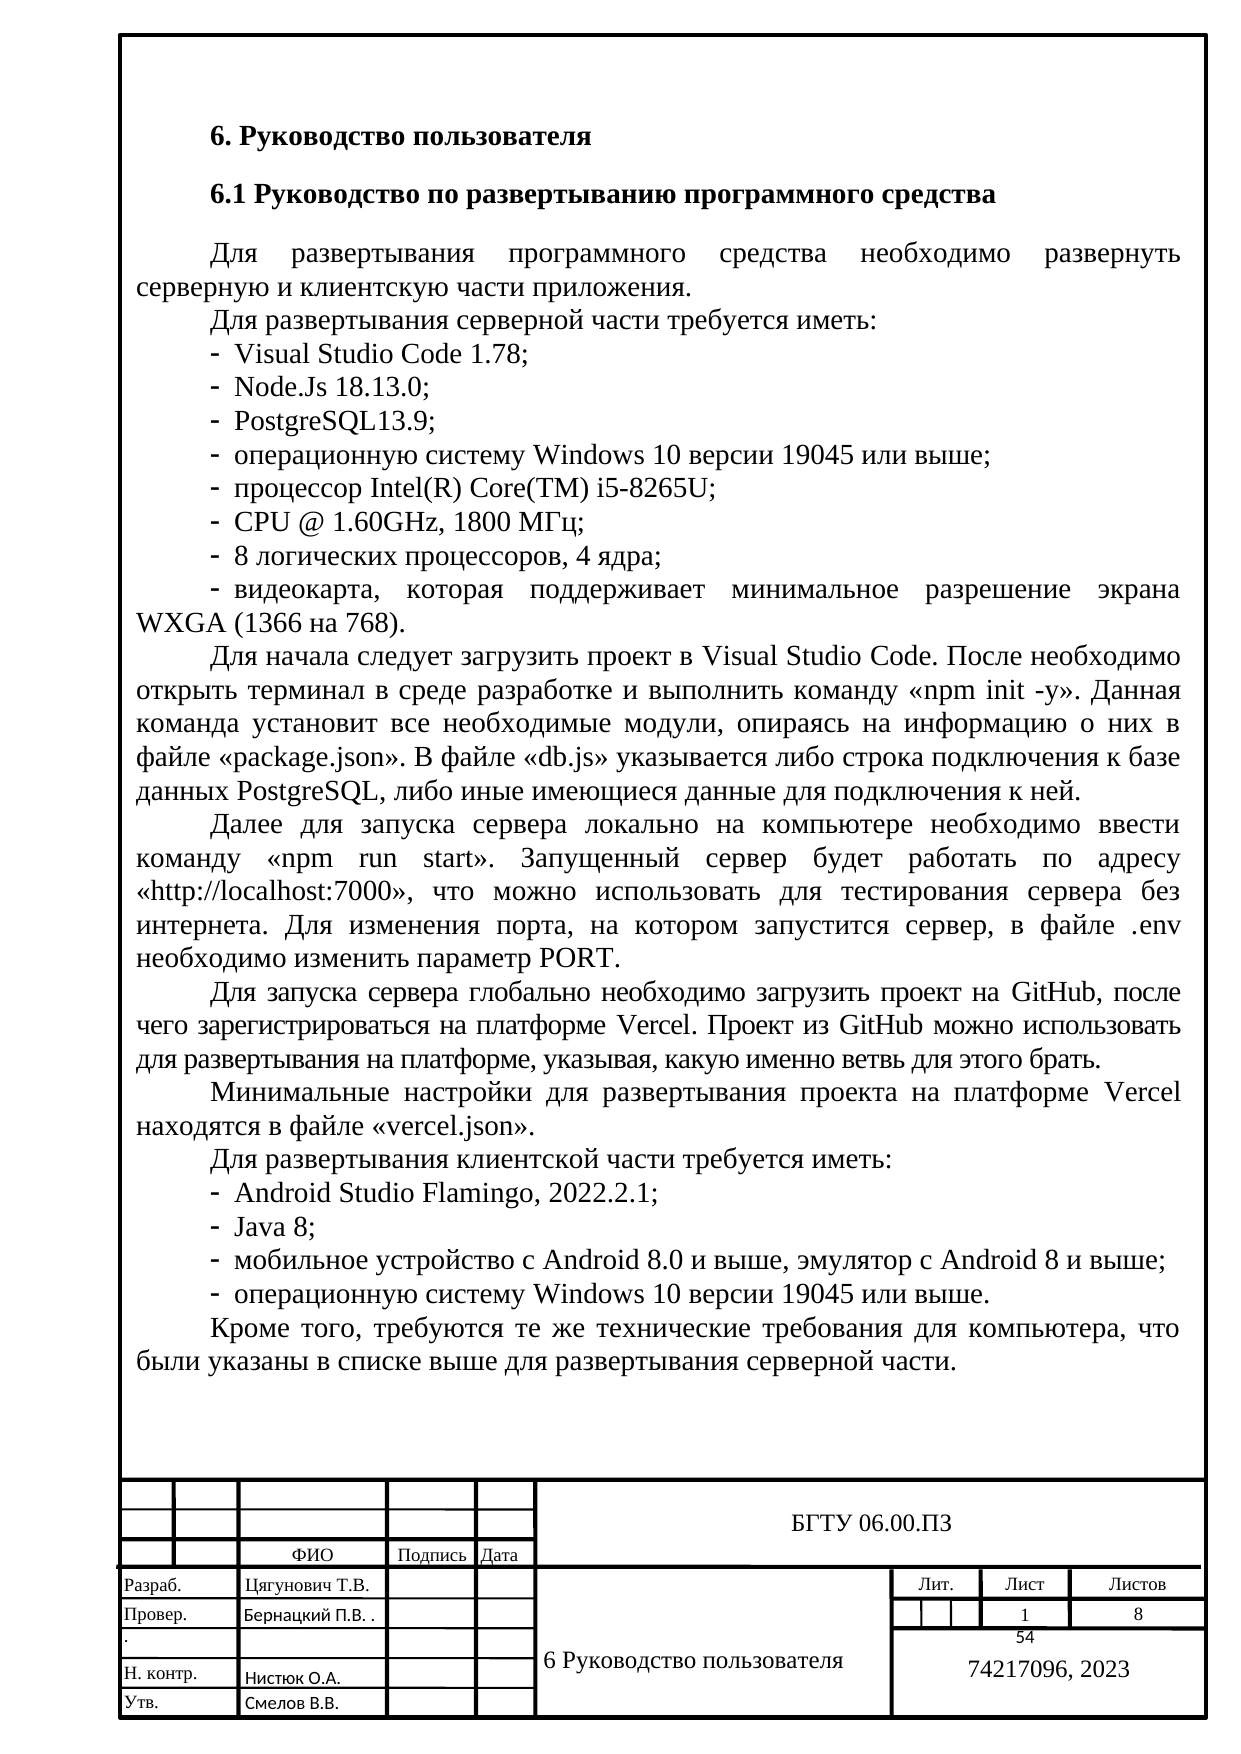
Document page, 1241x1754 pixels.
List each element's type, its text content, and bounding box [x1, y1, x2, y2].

text Далее для запуска сервера локально на компьютере необходимо ввести команду «npm run start». Запущенный сервер будет работать по адресу «http://localhost:7000», что можно использовать для тестирования сервера без интернета. Для изменения порта, на котором запустится сервер, в файле .env необходимо изменить параметр PORT. [136, 806, 1181, 974]
list PostgreSQL13.9; [136, 403, 1181, 437]
list Node.Js 18.13.0; [136, 369, 1181, 403]
list видеокарта, которая поддерживает минимальное разрешение экрана WXGA (1366 на 768). [136, 571, 1181, 638]
subtitle 6.1 Руководство по развертыванию программного средства [136, 177, 1181, 210]
list 8 логических процессоров, 4 ядра; [136, 538, 1181, 571]
list Visual Studio Code 1.78; [136, 336, 1181, 369]
text Кроме того, требуются те же технические требования для компьютера, что были указаны в списке выше для развертывания серверной части. [136, 1310, 1181, 1377]
list операционную систему Windows 10 версии 19045 или выше. [136, 1276, 1181, 1310]
list CPU @ 1.60GHz, 1800 МГц; [136, 504, 1181, 538]
text Для запуска сервера глобально необходимо загрузить проект на GitHub, после чего зарегистрироваться на платформе Vercel. Проект из GitHub можно использовать для развертывания на платформе, указывая, какую именно ветвь для этого брать. [136, 974, 1181, 1074]
subtitle 6. Руководство пользователя [136, 118, 1181, 152]
list операционную систему Windows 10 версии 19045 или выше; [136, 437, 1181, 470]
text Для развертывания серверной части требуется иметь: [136, 302, 1181, 336]
list процессор Intel(R) Core(TM) i5-8265U; [136, 470, 1181, 504]
text Для развертывания программного средства необходимо развернуть серверную и клиентскую части приложения. [136, 235, 1181, 302]
text Минимальные настройки для развертывания проекта на платформе Vercel находятся в файле «vercel.json». [136, 1074, 1181, 1142]
list мобильное устройство с Android 8.0 и выше, эмулятор с Android 8 и выше; [136, 1242, 1181, 1276]
text Для развертывания клиентской части требуется иметь: [136, 1142, 1181, 1175]
list Android Studio Flamingo, 2022.2.1; [136, 1175, 1181, 1209]
text Для начала следует загрузить проект в Visual Studio Code. После необходимо открыть терминал в среде разработке и выполнить команду «npm init -y». Данная команда установит все необходимые модули, опираясь на информацию о них в файле «package.json». В файле «db.js» указывается либо строка подключения к базе данных PostgreSQL, либо иные имеющиеся данные для подключения к ней. [136, 638, 1181, 806]
list Java 8; [136, 1209, 1181, 1242]
